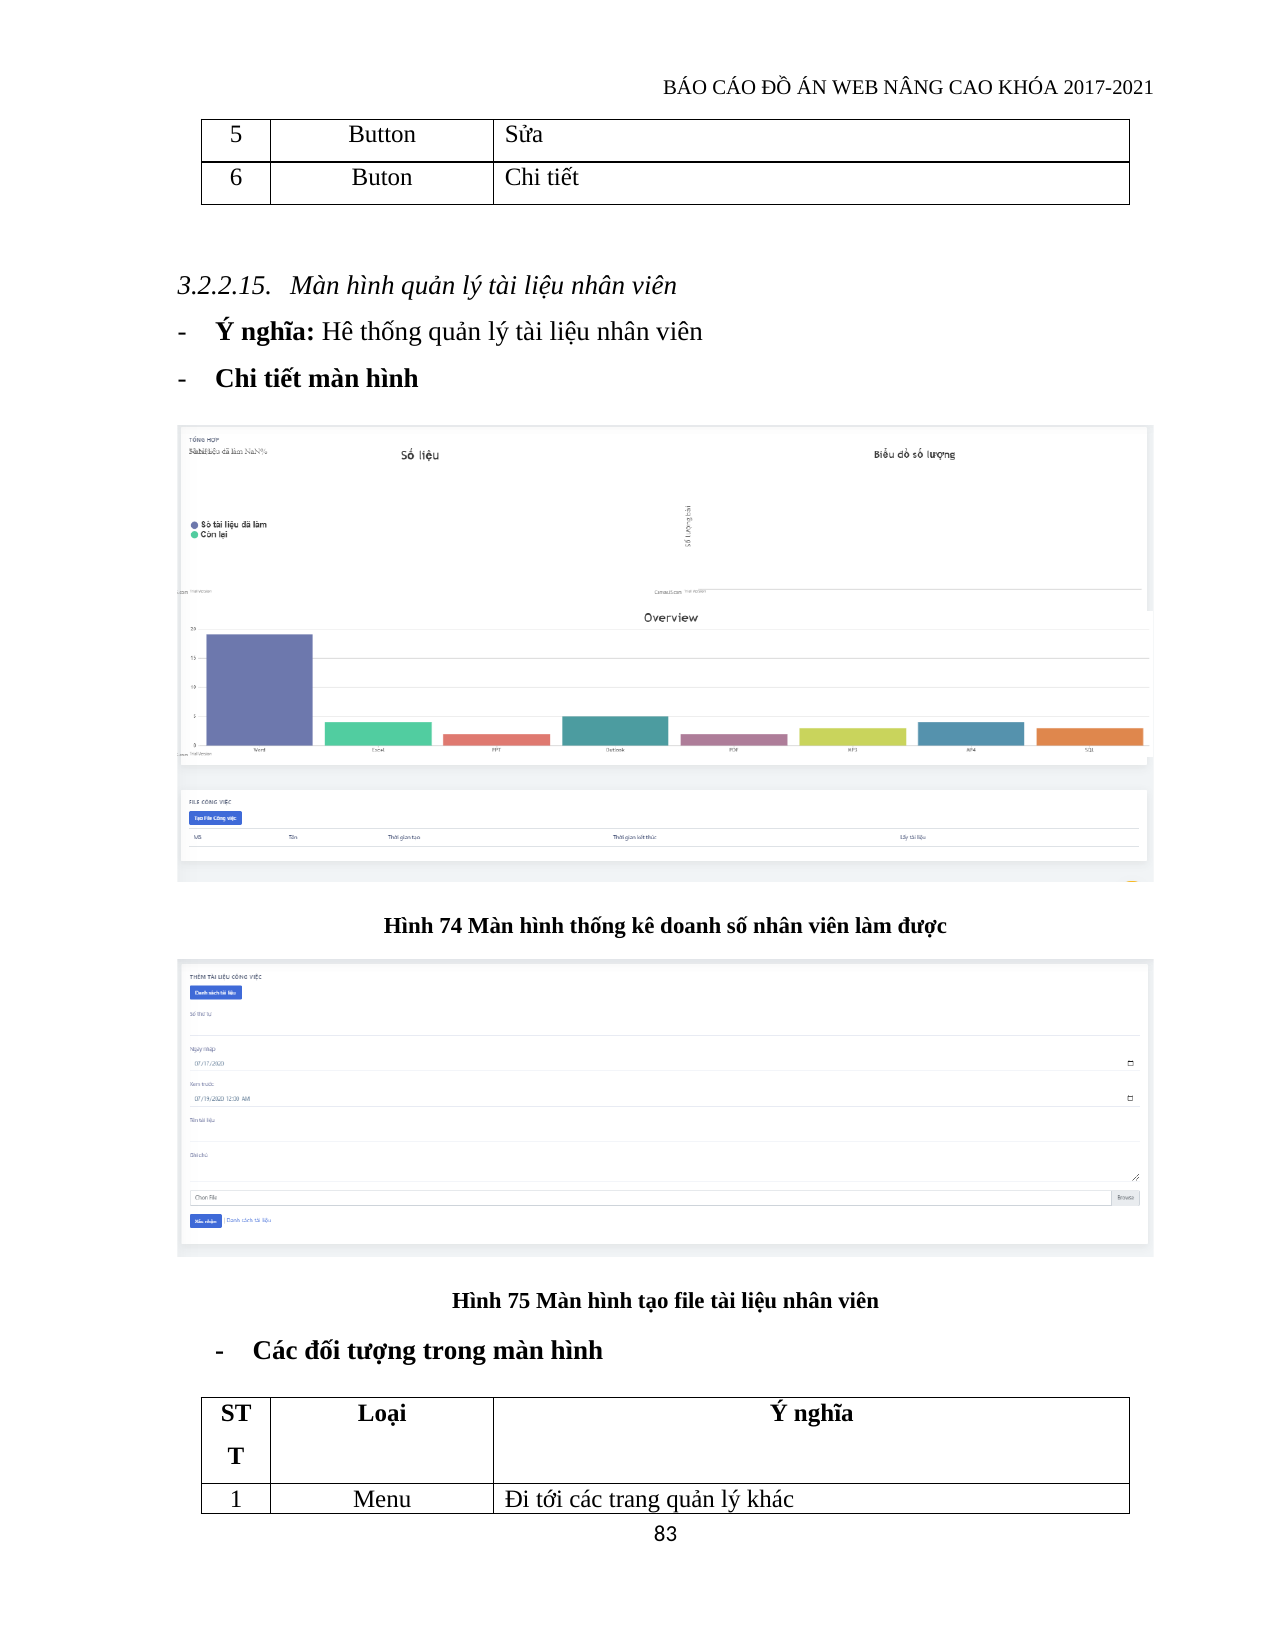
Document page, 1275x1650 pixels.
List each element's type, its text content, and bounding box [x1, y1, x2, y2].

table_header Loại [271, 1398, 493, 1483]
picture [177, 959, 1154, 1257]
table_cell 1 [202, 1484, 270, 1513]
list Chi tiết màn hình [177, 362, 1153, 393]
subtitle Màn hình quản lý tài liệu nhân viên [177, 269, 1153, 300]
text Hình 75 Màn hình tạo file tài liệu nhân viên [177, 1287, 1153, 1313]
table_header Ý nghĩa [494, 1398, 1129, 1483]
list Các đối tượng trong màn hình [215, 1334, 1153, 1365]
table_cell Button [271, 120, 493, 161]
list Ý nghĩa: Hê thống quản lý tài liệu nhân viên [177, 315, 1153, 347]
text Hình 74 Màn hình thống kê doanh số nhân viên làm được [177, 912, 1153, 939]
table_cell Chi tiết [494, 163, 1129, 204]
table_cell Menu [271, 1484, 493, 1513]
table_cell 5 [202, 120, 270, 161]
table_cell Buton [271, 163, 493, 204]
picture [177, 425, 1154, 882]
table_cell Sửa [494, 120, 1129, 161]
table_cell 6 [202, 163, 270, 204]
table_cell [494, 1484, 1129, 1513]
table_header STT [202, 1398, 270, 1483]
